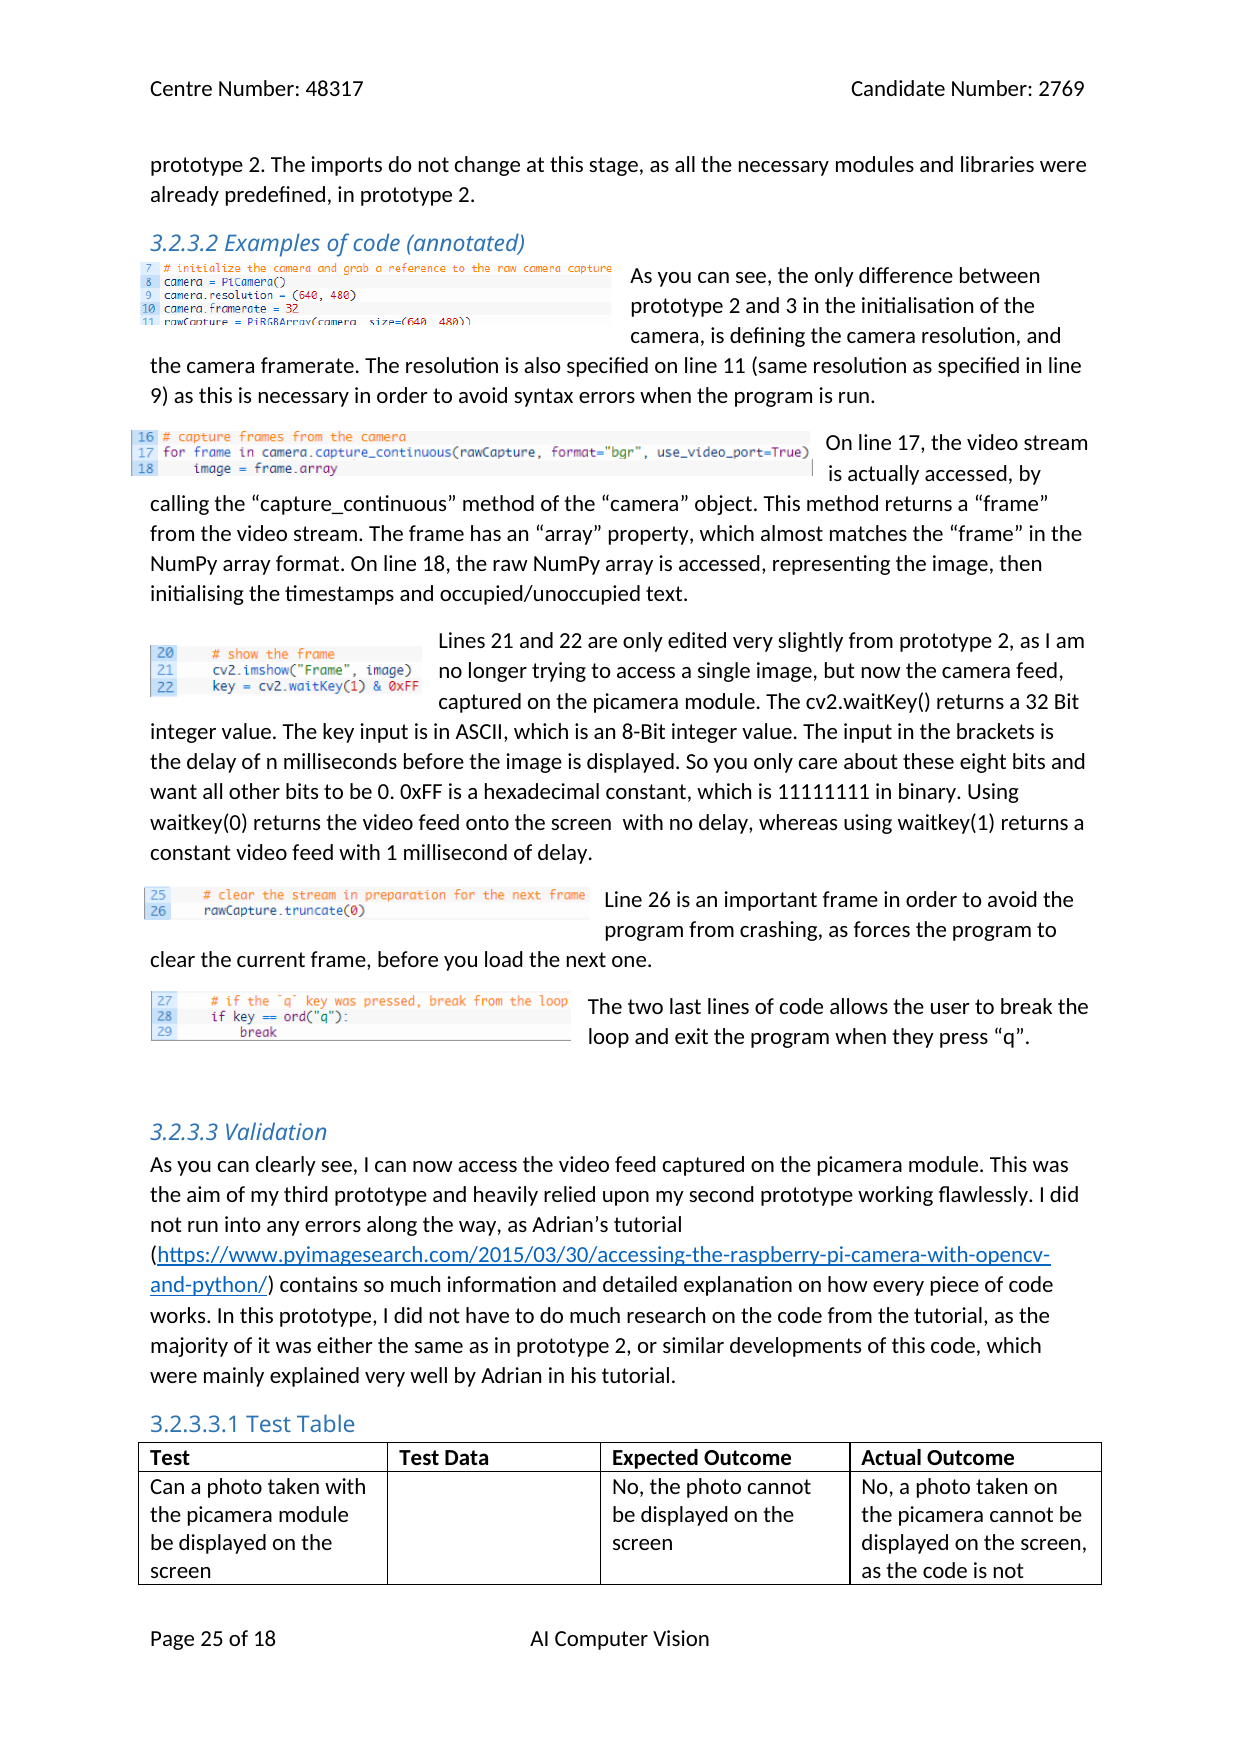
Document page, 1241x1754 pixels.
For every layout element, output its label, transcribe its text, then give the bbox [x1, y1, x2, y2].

text As you can clearly see, I can now access the video feed captured on the picamera module. This was the aim of my third prototype and heavily relied upon my second prototype working flawlessly. I did not run into any errors along the way, as Adrian’s tutorial (https://www.pyimagesearch.com/2015/03/30/accessing-the-raspberry-pi-camera-with-opencv-and-python/) contains so much information and detailed explanation on how every piece of code works. In this prototype, I did not have to do much research on the code from the tutorial, as the majority of it was either the same as in prototype 2, or similar developments of this code, which were mainly explained very well by Adrian in his tutorial. [150, 1150, 1090, 1389]
text Lines 21 and 22 are only edited very slightly from prototype 2, as I am no longer trying to access a single image, but now the camera feed, captured on the picamera module. The cv2.waitKey() returns a 32 Bit integer value. The key input is in ASCII, which is an 8-Bit integer value. The input in the brackets is the delay of n milliseconds before the image is displayed. So you only care about these eight bits and want all other bits to be 0. 0xFF is a hexadecimal constant, which is 11111111 in binary. Using waitkey(0) returns the video feed onto the screen with no delay, whereas using waitkey(1) returns a constant video feed with 1 millisecond of delay. [150, 626, 1090, 866]
subtitle 3.2.3.3 Validation [150, 1116, 1090, 1147]
text Line 26 is an important frame in order to avoid the program from crashing, as forces the program to clear the current frame, before you load the next one. [150, 885, 1090, 973]
table_cell [388, 1472, 600, 1584]
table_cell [139, 1472, 387, 1584]
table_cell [601, 1472, 849, 1584]
table_header Expected Outcome [601, 1443, 849, 1471]
subtitle 3.2.3.3.1 Test Table [150, 1408, 1090, 1439]
table_header Test Data [388, 1443, 600, 1471]
text On line 17, the video stream is actually accessed, by calling the “capture_continuous” method of the “camera” object. This method returns a “frame” from the video stream. The frame has an “array” property, which almost matches the “frame” in the NumPy array format. On line 18, the raw NumPy array is accessed, representing the image, then initialising the timestamps and occupied/unoccupied text. [150, 428, 1090, 608]
text The two last lines of code allows the user to break the loop and exit the program when they press “q”. [150, 992, 1090, 1050]
table_header Actual Outcome [851, 1443, 1101, 1471]
table_header Test [139, 1443, 387, 1471]
subtitle 3.2.3.2 Examples of code (annotated) [150, 227, 1090, 258]
text As you can see, the only difference between prototype 2 and 3 in the initialisation of the camera, is defining the camera resolution, and the camera framerate. The resolution is also specified on line 11 (same resolution as specified in line 9) as this is necessary in order to avoid syntax errors when the program is run. [150, 261, 1090, 410]
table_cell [851, 1472, 1101, 1584]
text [150, 150, 1090, 208]
